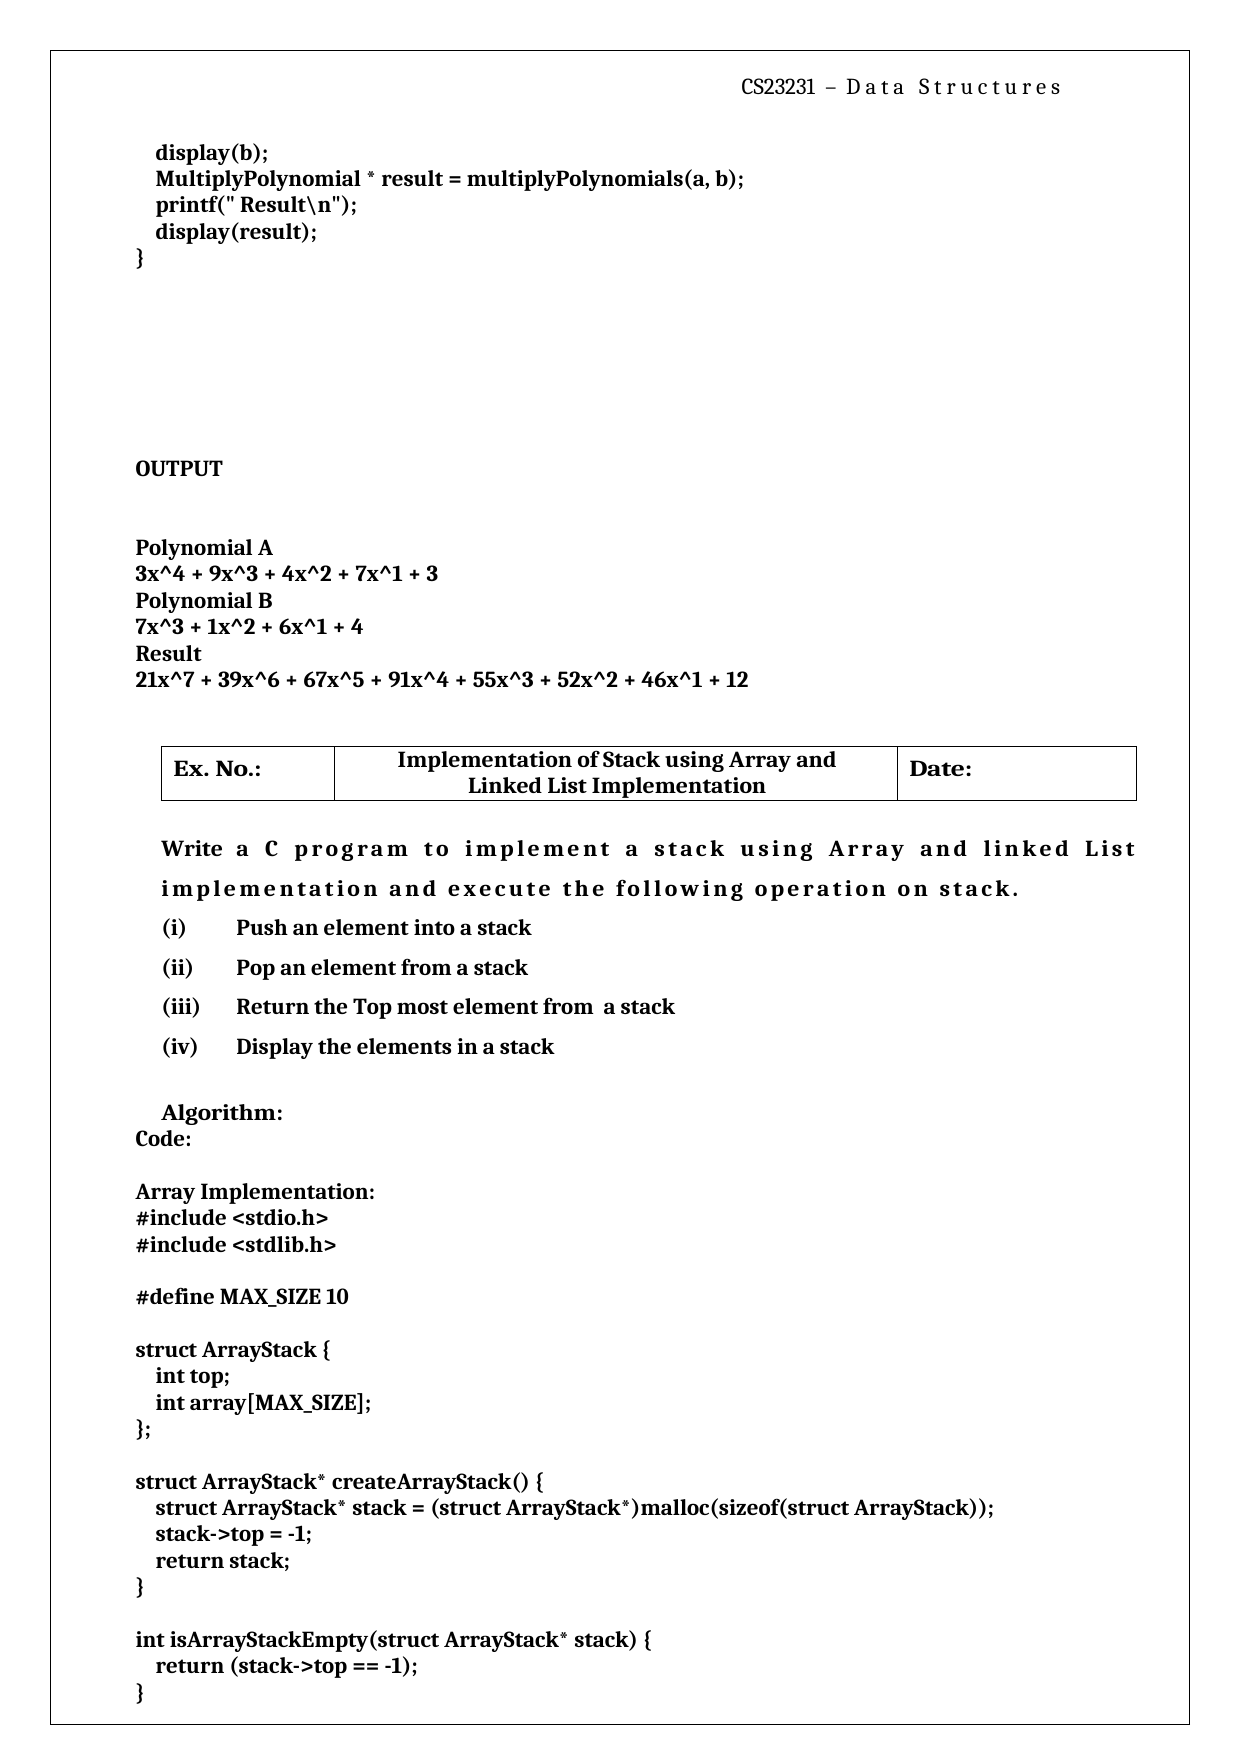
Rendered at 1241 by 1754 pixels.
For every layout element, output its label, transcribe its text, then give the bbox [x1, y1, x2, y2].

text Polynomial B [135, 588, 1136, 614]
text int top; [135, 1363, 1136, 1389]
text Write a C program to implement a stack using Array and linked List implementation and execute the following operation on stack. [161, 836, 1136, 902]
text 7x^3 + 1x^2 + 6x^1 + 4 [135, 614, 1136, 640]
text return stack; [135, 1548, 1136, 1574]
text Array Implementation: [135, 1179, 1136, 1205]
text } [135, 245, 1136, 271]
text display(b); [135, 139, 1136, 166]
text struct ArrayStack* stack = (struct ArrayStack*)malloc(sizeof(struct ArrayStack)); [135, 1495, 1136, 1521]
text #define MAX_SIZE 10 [135, 1284, 1136, 1310]
text } [135, 1574, 1136, 1600]
text }; [135, 1416, 1136, 1442]
text Algorithm: [161, 1099, 1136, 1126]
list Push an element into a stack [161, 915, 1136, 942]
text int array[MAX_SIZE]; [135, 1389, 1136, 1416]
text struct ArrayStack { [135, 1337, 1136, 1363]
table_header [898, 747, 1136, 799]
text #include <stdio.h> [135, 1205, 1136, 1231]
text struct ArrayStack* createArrayStack() { [135, 1468, 1136, 1495]
text int isArrayStackEmpty(struct ArrayStack* stack) { [135, 1627, 1136, 1653]
text display(result); [135, 219, 1136, 245]
text Polynomial A [135, 535, 1136, 561]
list Display the elements in a stack [161, 1034, 1136, 1060]
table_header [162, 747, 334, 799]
text MultiplyPolynomial * result = multiplyPolynomials(a, b); [135, 166, 1136, 192]
text Code: [135, 1126, 1136, 1152]
text OUTPUT [135, 456, 1136, 482]
list Return the Top most element from a stack [161, 994, 1136, 1021]
text printf(" Result\n"); [135, 192, 1136, 219]
text 3x^4 + 9x^3 + 4x^2 + 7x^1 + 3 [135, 561, 1136, 588]
text #include <stdlib.h> [135, 1231, 1136, 1258]
text return (stack->top == -1); [135, 1653, 1136, 1679]
list Pop an element from a stack [161, 955, 1136, 981]
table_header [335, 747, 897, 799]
text stack->top = -1; [135, 1521, 1136, 1548]
text Result [135, 640, 1136, 667]
text 21x^7 + 39x^6 + 67x^5 + 91x^4 + 55x^3 + 52x^2 + 46x^1 + 12 [135, 667, 1136, 693]
text } [135, 1679, 1136, 1706]
